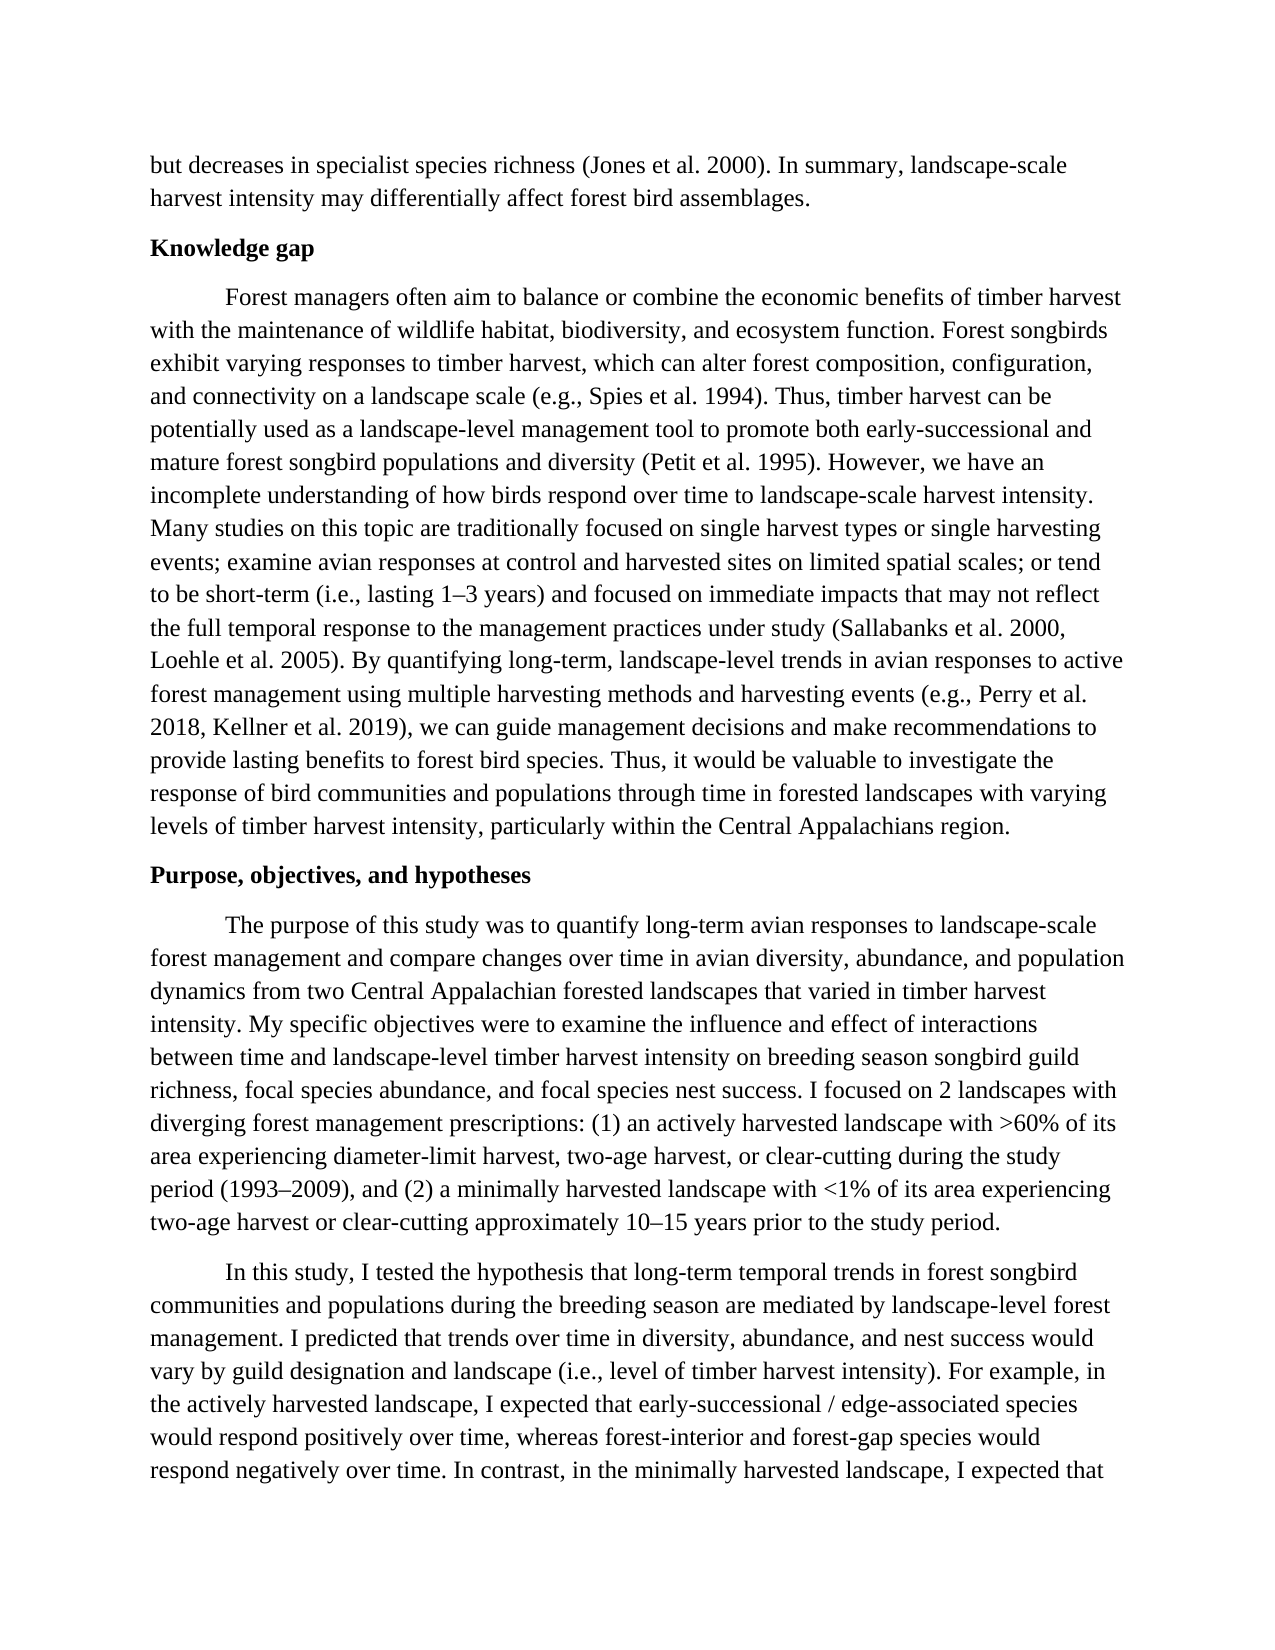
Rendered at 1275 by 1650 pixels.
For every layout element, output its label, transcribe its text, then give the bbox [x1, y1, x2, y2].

text Knowledge gap [150, 233, 1125, 261]
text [150, 1257, 1125, 1484]
text Forest managers often aim to balance or combine the economic benefits of timber harvest with the maintenance of wildlife habitat, biodiversity, and ecosystem function. Forest songbirds exhibit varying responses to timber harvest, which can alter forest composition, configuration, and connectivity on a landscape scale (e.g., Spies et al. 1994). Thus, timber harvest can be potentially used as a landscape-level management tool to promote both early-successional and mature forest songbird populations and diversity (Petit et al. 1995). However, we have an incomplete understanding of how birds respond over time to landscape-scale harvest intensity. Many studies on this topic are traditionally focused on single harvest types or single harvesting events; examine avian responses at control and harvested sites on limited spatial scales; or tend to be short-term (i.e., lasting 1–3 years) and focused on immediate impacts that may not reflect the full temporal response to the management practices under study (Sallabanks et al. 2000, Loehle et al. 2005). By quantifying long-term, landscape-level trends in avian responses to active forest management using multiple harvesting methods and harvesting events (e.g., Perry et al. 2018, Kellner et al. 2019), we can guide management decisions and make recommendations to provide lasting benefits to forest bird species. Thus, it would be valuable to investigate the response of bird communities and populations through time in forested landscapes with varying levels of timber harvest intensity, particularly within the Central Appalachians region. [150, 282, 1125, 839]
text The purpose of this study was to quantify long-term avian responses to landscape-scale forest management and compare changes over time in avian diversity, abundance, and population dynamics from two Central Appalachian forested landscapes that varied in timber harvest intensity. My specific objectives were to examine the influence and effect of interactions between time and landscape-level timber harvest intensity on breeding season songbird guild richness, focal species abundance, and focal species nest success. I focused on 2 landscapes with diverging forest management prescriptions: (1) an actively harvested landscape with >60% of its area experiencing diameter-limit harvest, two-age harvest, or clear-cutting during the study period (1993–2009), and (2) a minimally harvested landscape with <1% of its area experiencing two-age harvest or clear-cutting approximately 10–15 years prior to the study period. [150, 910, 1125, 1236]
text Purpose, objectives, and hypotheses [150, 860, 1125, 889]
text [150, 150, 1125, 212]
